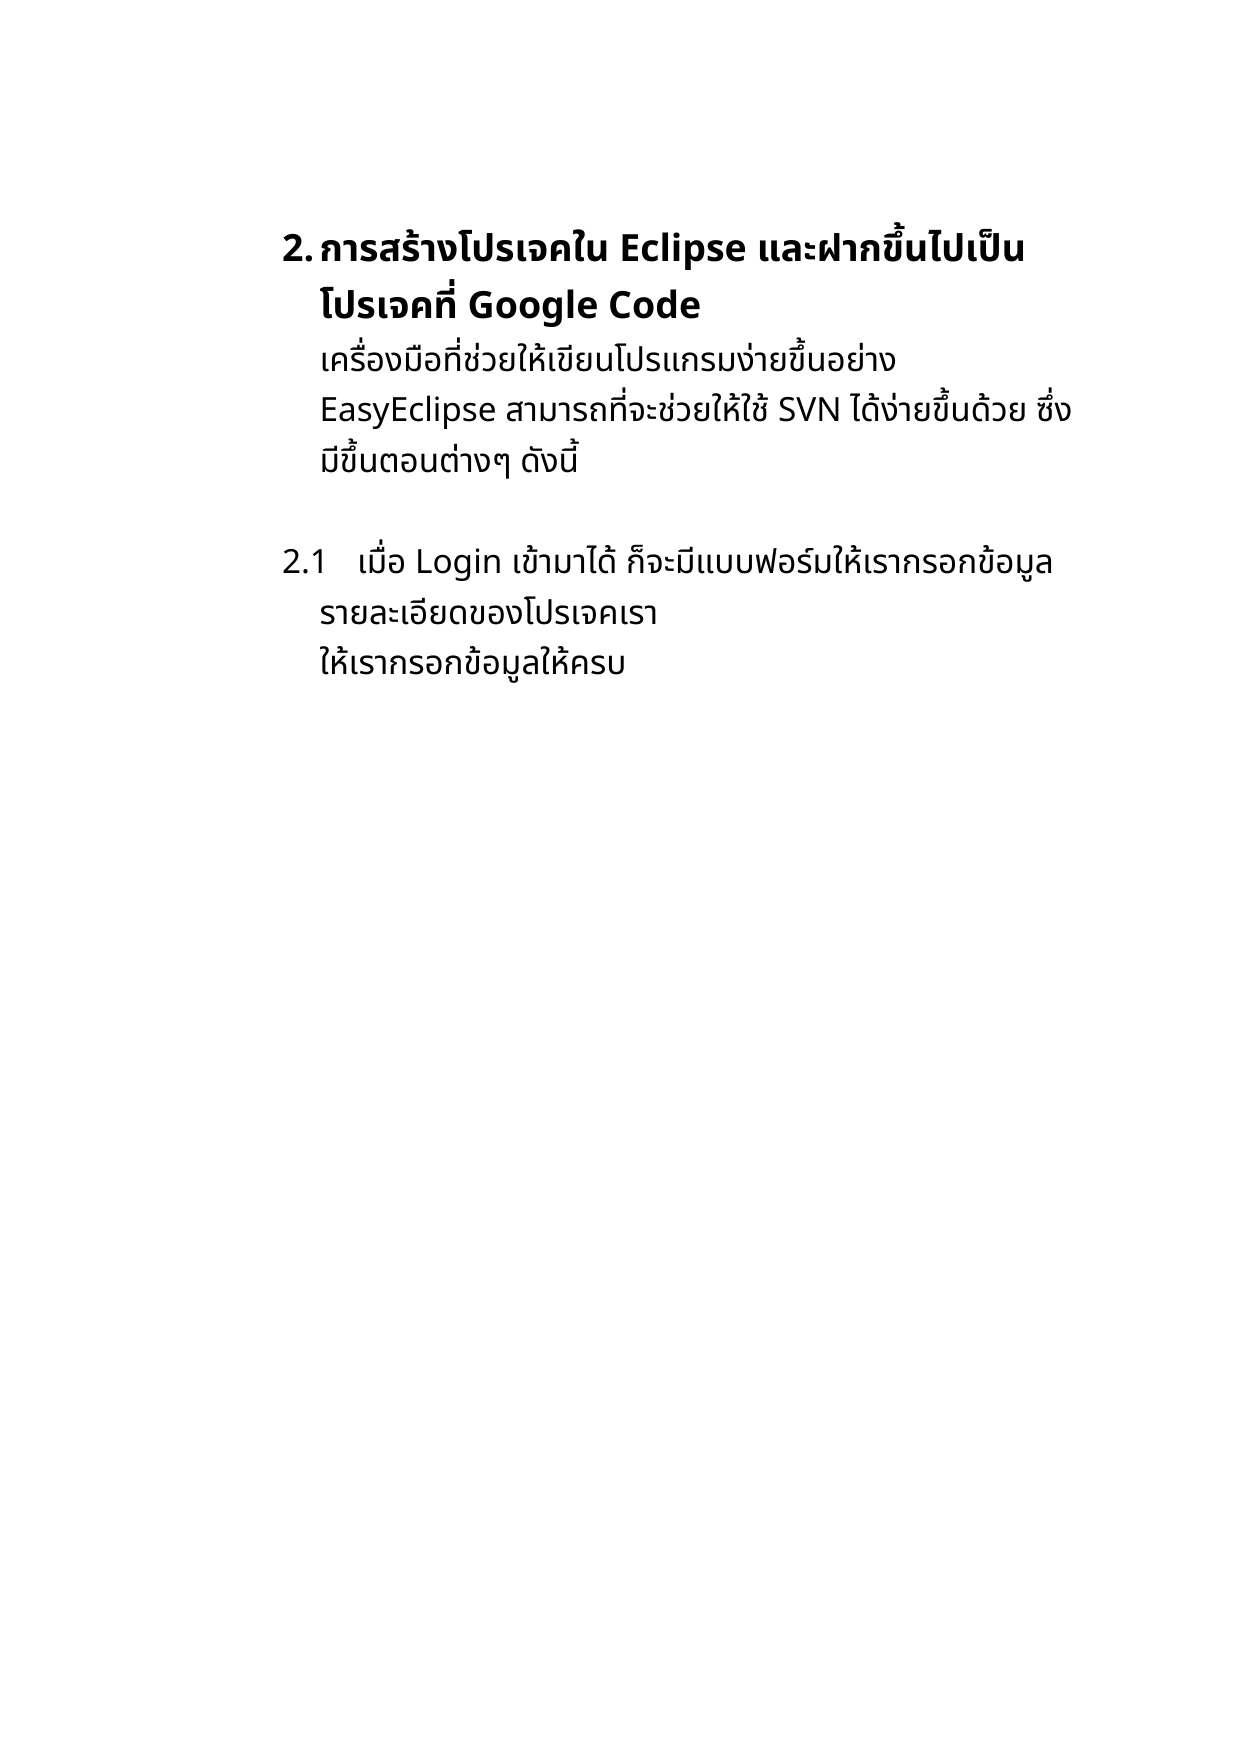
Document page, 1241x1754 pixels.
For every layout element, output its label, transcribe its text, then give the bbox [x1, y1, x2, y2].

list เมื่อ Login เข้ามาได้ ก็จะมีแบบฟอร์มให้เรากรอกข้อมูลรายละเอียดของโปรเจคเรา ให้เรากรอกข้อมูลให้ครบ [282, 538, 1078, 689]
list เครื่องมือที่ช่วยให้เขียนโปรแกรมง่ายขึ้นอย่าง EasyEclipse สามารถที่จะช่วยให้ใช้ SVN ได้ง่ายขึ้นด้วย ซึ่งมีขึ้นตอนต่างๆ ดังนี้ [319, 336, 1078, 487]
list การสร้างโปรเจคใน Eclipse และฝากขึ้นไปเป็นโปรเจคที่ Google Code [282, 222, 1078, 336]
